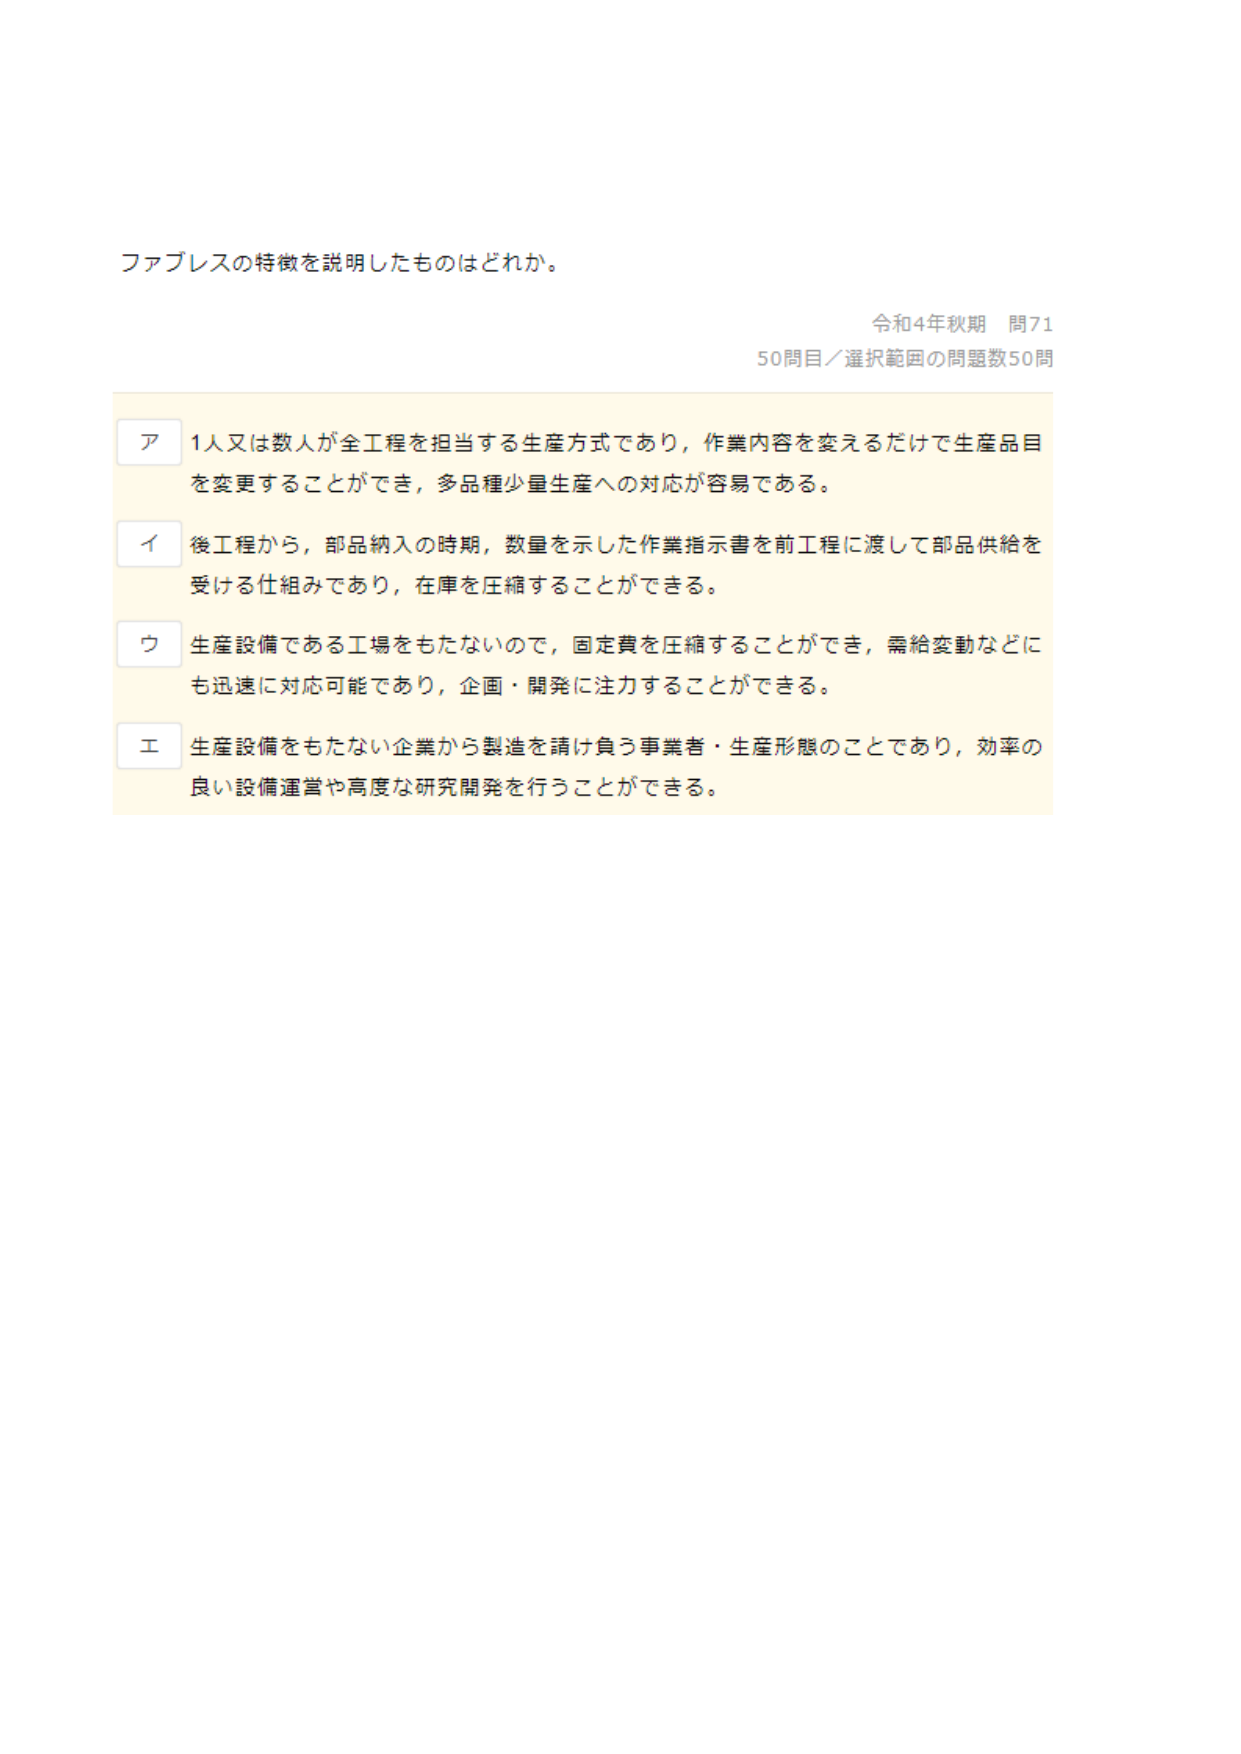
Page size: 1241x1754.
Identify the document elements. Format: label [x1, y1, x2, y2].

picture [112, 239, 1054, 815]
